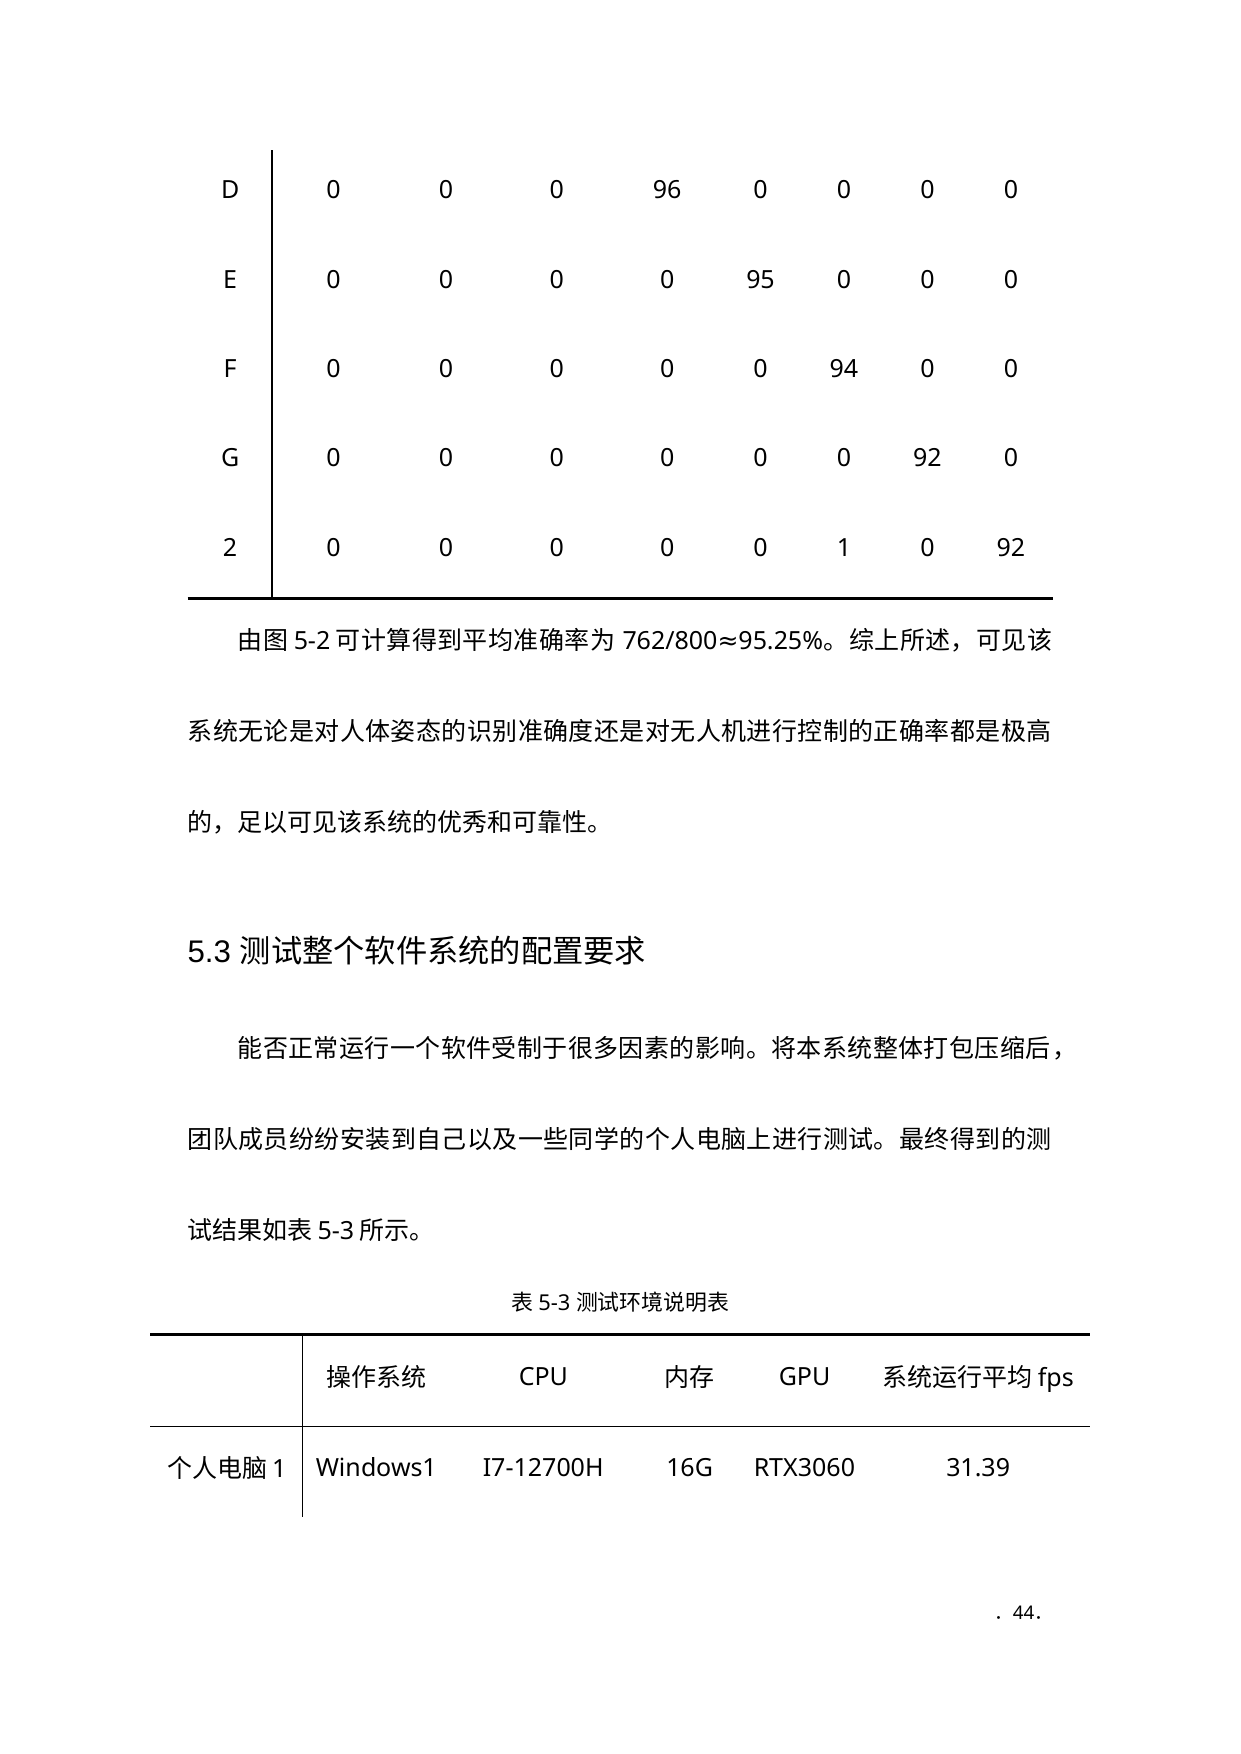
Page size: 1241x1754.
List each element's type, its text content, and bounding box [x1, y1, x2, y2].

table_cell Windows11 [303, 1427, 450, 1517]
text 由图5-2可计算得到平均准确率为 762/800≈95.25%。综上所述，可见该系统无论是对人体姿态的识别准确度还是对无人机进行控制的正确率都是极高的，足以可见该系统的优秀和可靠性。 [187, 606, 1053, 853]
table_cell D [188, 150, 271, 239]
table_cell RTX3060 [742, 1427, 866, 1517]
table_header CPU [450, 1336, 636, 1426]
table_cell 0 [969, 329, 1053, 418]
table_cell 0 [394, 239, 497, 329]
table_cell 0 [616, 329, 718, 418]
table_cell 0 [802, 418, 885, 507]
table_header 操作系统 [303, 1336, 450, 1426]
table_cell E [188, 239, 271, 329]
table_cell 0 [497, 150, 616, 239]
table_header [150, 1336, 302, 1426]
table_cell 0 [394, 329, 497, 418]
table_cell 0 [885, 329, 969, 418]
table_cell 92 [885, 418, 969, 507]
table_cell 0 [394, 508, 497, 597]
subtitle 测试整个软件系统的配置要求 [187, 917, 1053, 982]
table_cell 0 [273, 239, 394, 329]
table_cell 0 [885, 239, 969, 329]
table_cell 0 [616, 508, 718, 597]
table_cell 0 [497, 329, 616, 418]
table_cell 94 [802, 329, 885, 418]
table_cell 96 [616, 150, 718, 239]
table_cell 个人电脑1 [150, 1427, 302, 1517]
table_cell 0 [885, 508, 969, 597]
table_cell 0 [394, 150, 497, 239]
table_cell 0 [273, 508, 394, 597]
table_header 系统运行平均fps [866, 1336, 1090, 1426]
table_cell 1 [802, 508, 885, 597]
table_cell 0 [273, 329, 394, 418]
table_cell 16G [636, 1427, 742, 1517]
table_cell 0 [273, 418, 394, 507]
table_cell 0 [719, 150, 802, 239]
table_cell 0 [497, 239, 616, 329]
table_cell 0 [969, 239, 1053, 329]
table_cell 0 [273, 150, 394, 239]
table_cell F [188, 329, 271, 418]
text 表 5-3 测试环境说明表 [187, 1285, 1053, 1317]
table_cell 0 [497, 418, 616, 507]
table_cell 2 [188, 508, 271, 597]
table_header 内存 [636, 1336, 742, 1426]
table_cell 0 [719, 508, 802, 597]
table_cell 0 [394, 418, 497, 507]
table_cell 0 [497, 508, 616, 597]
table_cell 92 [969, 508, 1053, 597]
table_cell I7-12700H [450, 1427, 636, 1517]
table_cell 0 [802, 239, 885, 329]
text 能否正常运行一个软件受制于很多因素的影响。将本系统整体打包压缩后，团队成员纷纷安装到自己以及一些同学的个人电脑上进行测试。最终得到的测试结果如表5-3所示。 [187, 1014, 1053, 1261]
table_cell 95 [719, 239, 802, 329]
table_cell 0 [969, 150, 1053, 239]
table_cell 0 [719, 329, 802, 418]
table_cell 0 [802, 150, 885, 239]
table_cell 0 [616, 239, 718, 329]
table_cell 0 [969, 418, 1053, 507]
table_cell 0 [885, 150, 969, 239]
table_header GPU [742, 1336, 866, 1426]
table_cell 0 [616, 418, 718, 507]
table_cell G [188, 418, 271, 507]
table_cell 0 [719, 418, 802, 507]
table_cell 31.39 [866, 1427, 1090, 1517]
